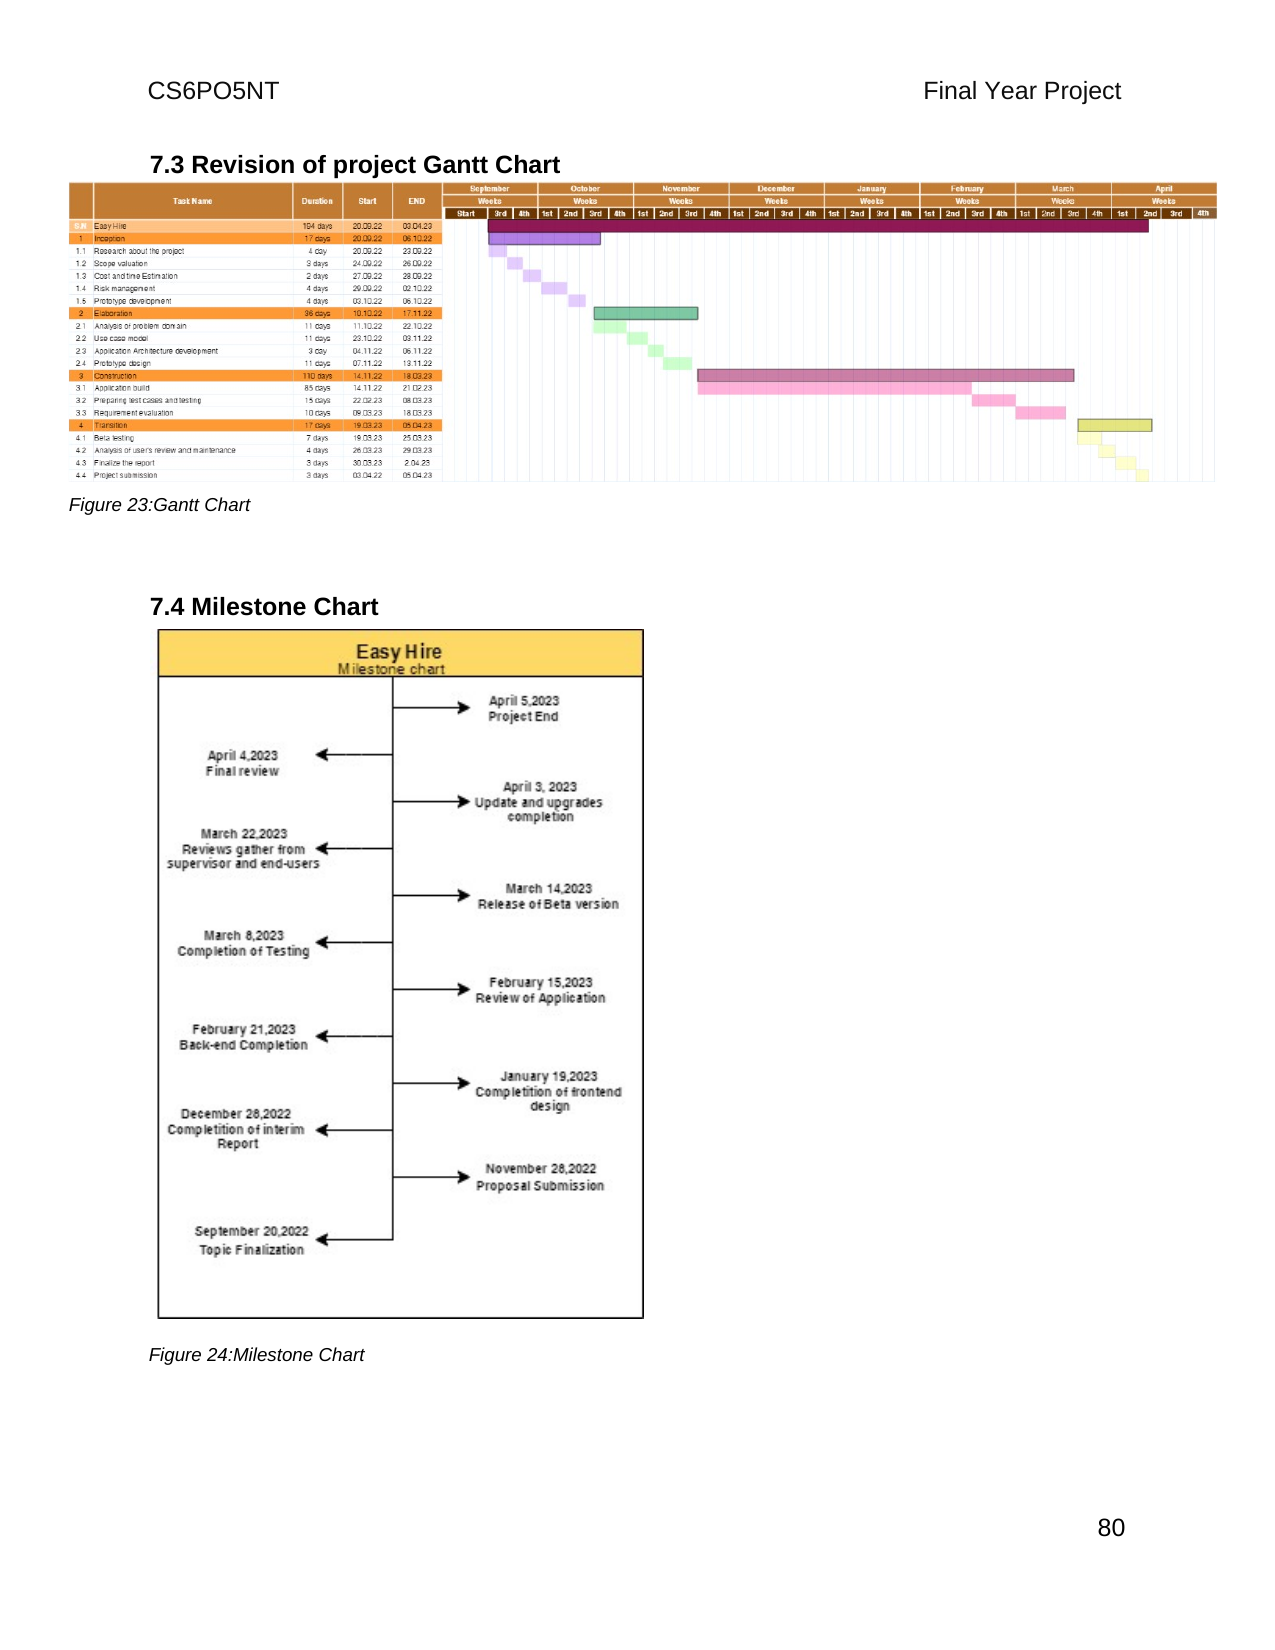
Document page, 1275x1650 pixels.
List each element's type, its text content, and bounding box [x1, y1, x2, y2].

text Figure 23:Gantt Chart [69, 494, 1208, 516]
text Figure 24:Milestone Chart [148, 1343, 1208, 1365]
picture [150, 629, 644, 1319]
picture [68, 181, 1218, 482]
subtitle 7.3 Revision of project Gantt Chart [149, 150, 1208, 179]
subtitle 7.4 Milestone Chart [149, 592, 1208, 621]
